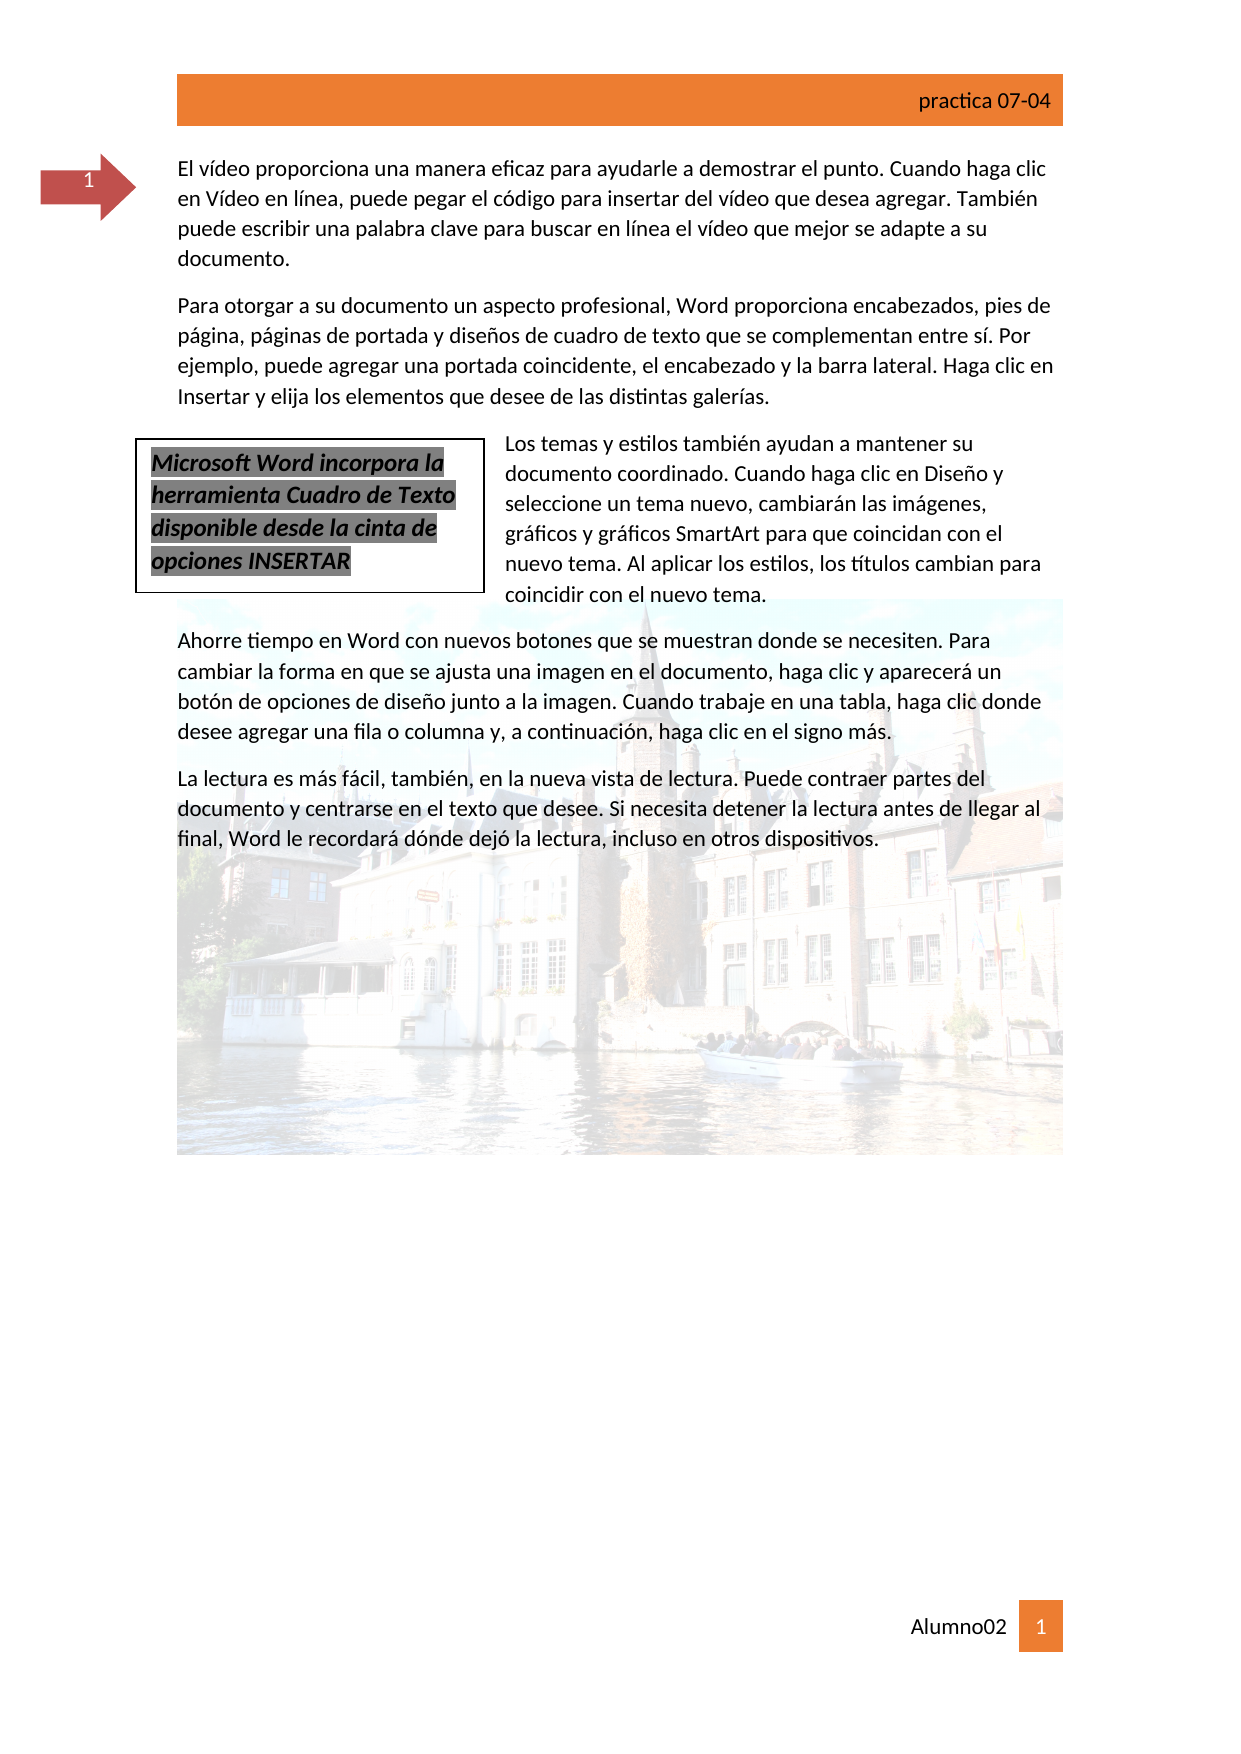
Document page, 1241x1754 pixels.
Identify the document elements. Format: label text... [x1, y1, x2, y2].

text Ahorre tiempo en Word con nuevos botones que se muestran donde se necesiten. Para cambiar la forma en que se ajusta una imagen en el documento, haga clic y aparecerá un botón de opciones de diseño junto a la imagen. Cuando trabaje en una tabla, haga clic donde desee agregar una fila o columna y, a continuación, haga clic en el signo más. [177, 627, 1063, 745]
text Los temas y estilos también ayudan a mantener su documento coordinado. Cuando haga clic en Diseño y seleccione un tema nuevo, cambiarán las imágenes, gráficos y gráficos SmartArt para que coincidan con el nuevo tema. Al aplicar los estilos, los títulos cambian para coincidir con el nuevo tema. [177, 429, 1063, 608]
text El vídeo proporciona una manera eficaz para ayudarle a demostrar el punto. Cuando haga clic en Vídeo en línea, puede pegar el código para insertar del vídeo que desea agregar. También puede escribir una palabra clave para buscar en línea el vídeo que mejor se adapte a su documento. [177, 154, 1063, 272]
text Para otorgar a su documento un aspecto profesional, Word proporciona encabezados, pies de página, páginas de portada y diseños de cuadro de texto que se complementan entre sí. Por ejemplo, puede agregar una portada coincidente, el encabezado y la barra lateral. Haga clic en Insertar y elija los elementos que desee de las distintas galerías. [177, 291, 1063, 410]
text La lectura es más fácil, también, en la nueva vista de lectura. Puede contraer partes del documento y centrarse en el texto que desee. Si necesita detener la lectura antes de llegar al final, Word le recordará dónde dejó la lectura, incluso en otros dispositivos. [177, 764, 1063, 853]
